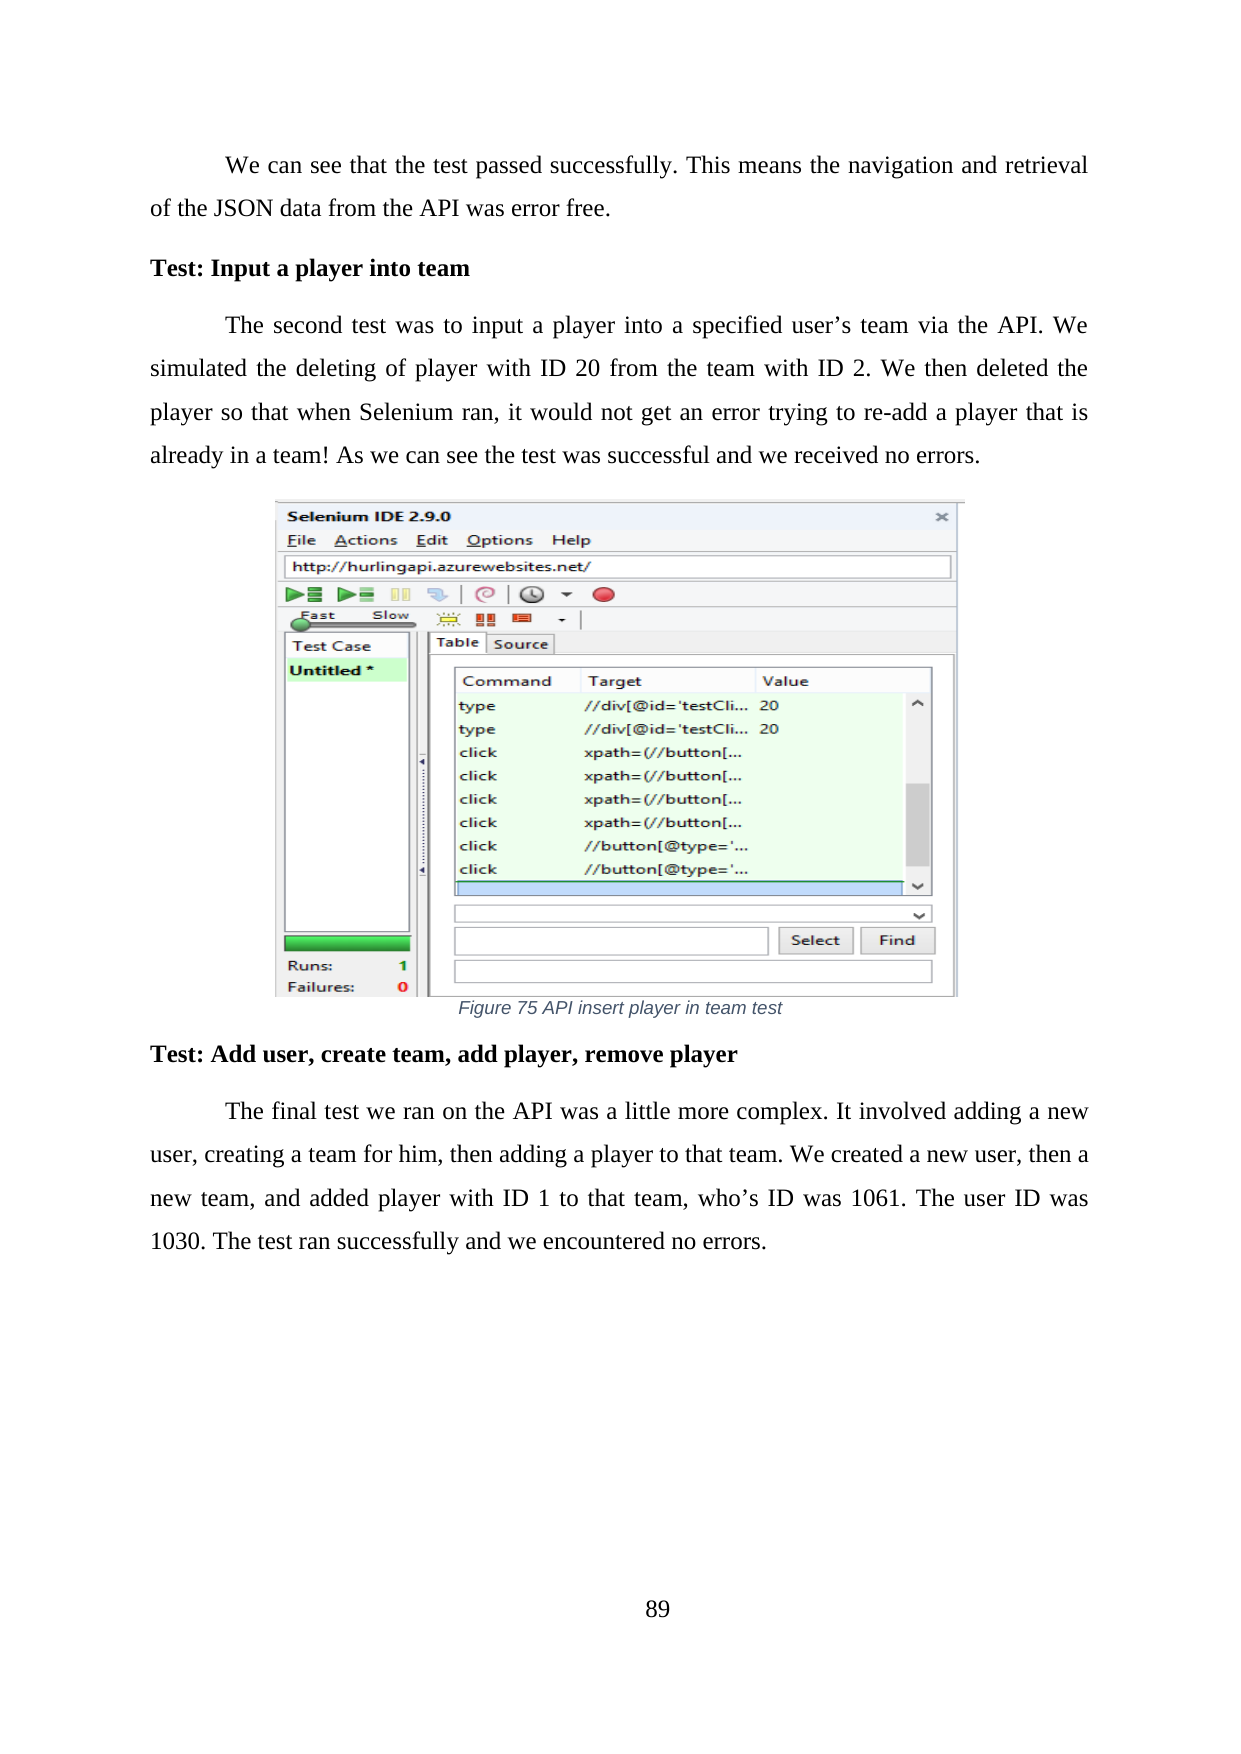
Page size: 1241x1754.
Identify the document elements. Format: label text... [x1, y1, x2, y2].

text The final test we ran on the API was a little more complex. It involved adding a new user, creating a team for him, then adding a player to that team. We created a new user, then a new team, and added player with ID 1 to that team, who’s ID was 1061. The user ID was 1030. The test ran successfully and we encountered no errors. [150, 1096, 1090, 1254]
text The second test was to input a player into a specified user’s team via the API. We simulated the deleting of player with ID 20 from the team with ID 2. We then deleted the player so that when Selenium ran, it would not get an error trying to re-add a player that is already in a team! As we can see the test was successful and we received no errors. [150, 310, 1090, 468]
subtitle Test: Input a player into team [150, 253, 1090, 282]
picture [275, 499, 965, 997]
subtitle Test: Add user, create team, add player, remove player [150, 1039, 1090, 1068]
text We can see that the test passed successfully. This means the navigation and retrieval of the JSON data from the API was error free. [150, 150, 1090, 222]
